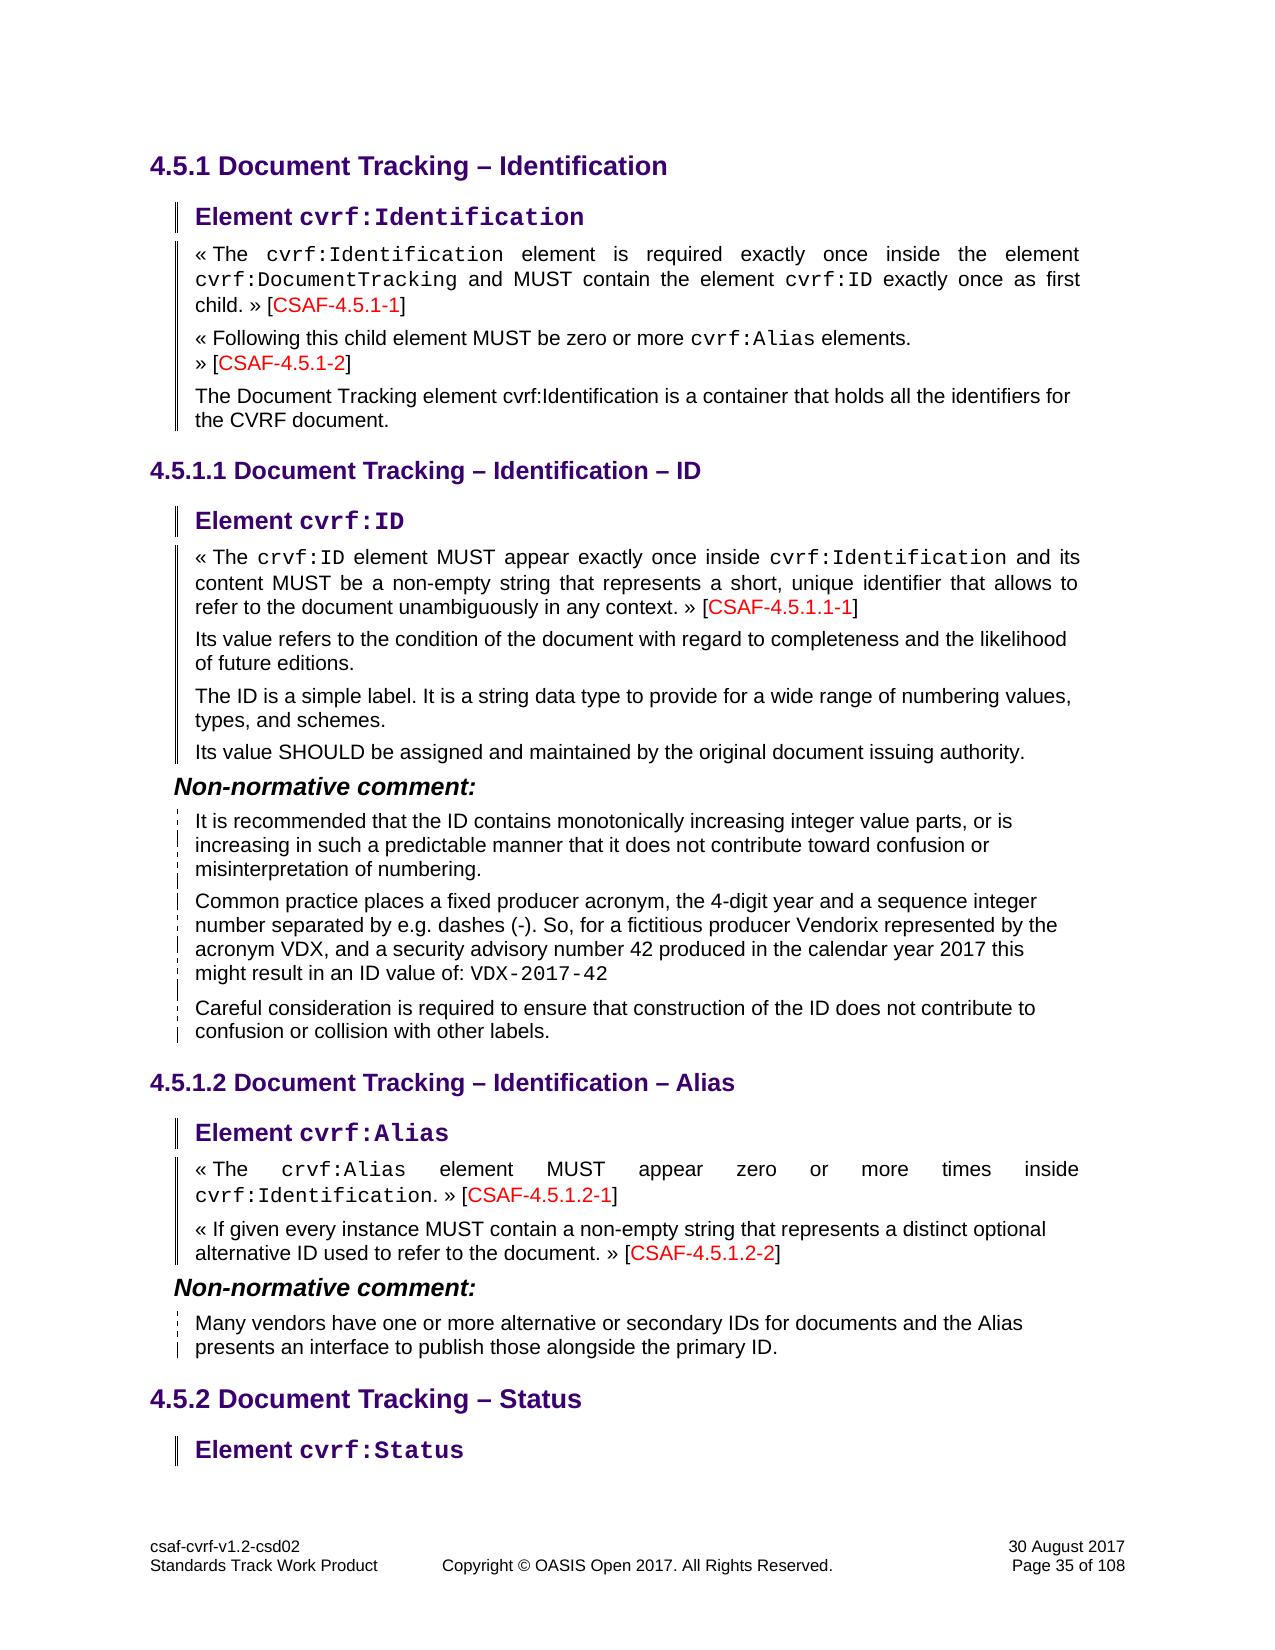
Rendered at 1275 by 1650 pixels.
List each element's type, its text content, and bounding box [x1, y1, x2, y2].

text Its value refers to the condition of the document with regard to completeness and the likelihood of future editions. [178, 627, 1080, 675]
subtitle Element cvrf:Identification [178, 202, 1125, 233]
subtitle Non-normative comment: [174, 772, 1125, 801]
text « The crvf:ID element MUST appear exactly once inside cvrf:Identification and its content MUST be a non-empty string that represents a short, unique identifier that allows to refer to the document unambiguously in any context. » [CSAF-4.5.1.1-1] [178, 545, 1080, 619]
text It is recommended that the ID contains monotonically increasing integer value parts, or is increasing in such a predictable manner that it does not contribute toward confusion or misinterpretation of numbering. [177, 809, 1080, 881]
text « The cvrf:Identification element is required exactly once inside the element cvrf:DocumentTracking and MUST contain the element cvrf:ID exactly once as first child. » [CSAF-4.5.1-1] [178, 241, 1080, 317]
text Common practice places a fixed producer acronym, the 4-digit year and a sequence integer number separated by e.g. dashes (-). So, for a fictitious producer Vendorix represented by the acronym VDX, and a security advisory number 42 produced in the calendar year 2017 this might result in an ID value of: VDX-2017-42 [177, 889, 1080, 987]
subtitle Non-normative comment: [174, 1273, 1125, 1302]
text Many vendors have one or more alternative or secondary IDs for documents and the Alias presents an interface to publish those alongside the primary ID. [177, 1311, 1080, 1358]
text « The crvf:Alias element MUST appear zero or more times inside cvrf:Identification. » [CSAF-4.5.1.2-1] [178, 1157, 1080, 1209]
subtitle Document Tracking – Identification – ID [150, 456, 1125, 485]
text Careful consideration is required to ensure that construction of the ID does not contribute to confusion or collision with other labels. [177, 995, 1080, 1043]
text « If given every instance MUST contain a non-empty string that represents a distinct optional alternative ID used to refer to the document. » [CSAF-4.5.1.2-2] [178, 1217, 1080, 1265]
text The ID is a simple label. It is a string data type to provide for a wide range of numbering values, types, and schemes. [178, 683, 1080, 731]
subtitle Document Tracking – Identification – Alias [150, 1068, 1125, 1097]
subtitle Element cvrf:ID [178, 506, 1125, 537]
subtitle Element cvrf:Status [178, 1436, 1125, 1466]
text Its value SHOULD be assigned and maintained by the original document issuing authority. [178, 740, 1080, 764]
subtitle Document Tracking – Identification [150, 150, 1125, 181]
text The Document Tracking element cvrf:Identification is a container that holds all the identifiers for the CVRF document. [178, 383, 1080, 431]
subtitle Element cvrf:Alias [178, 1118, 1125, 1149]
text « Following this child element MUST be zero or more cvrf:Alias elements. » [CSAF-4.5.1-2] [178, 325, 1080, 375]
subtitle Document Tracking – Status [150, 1383, 1125, 1415]
